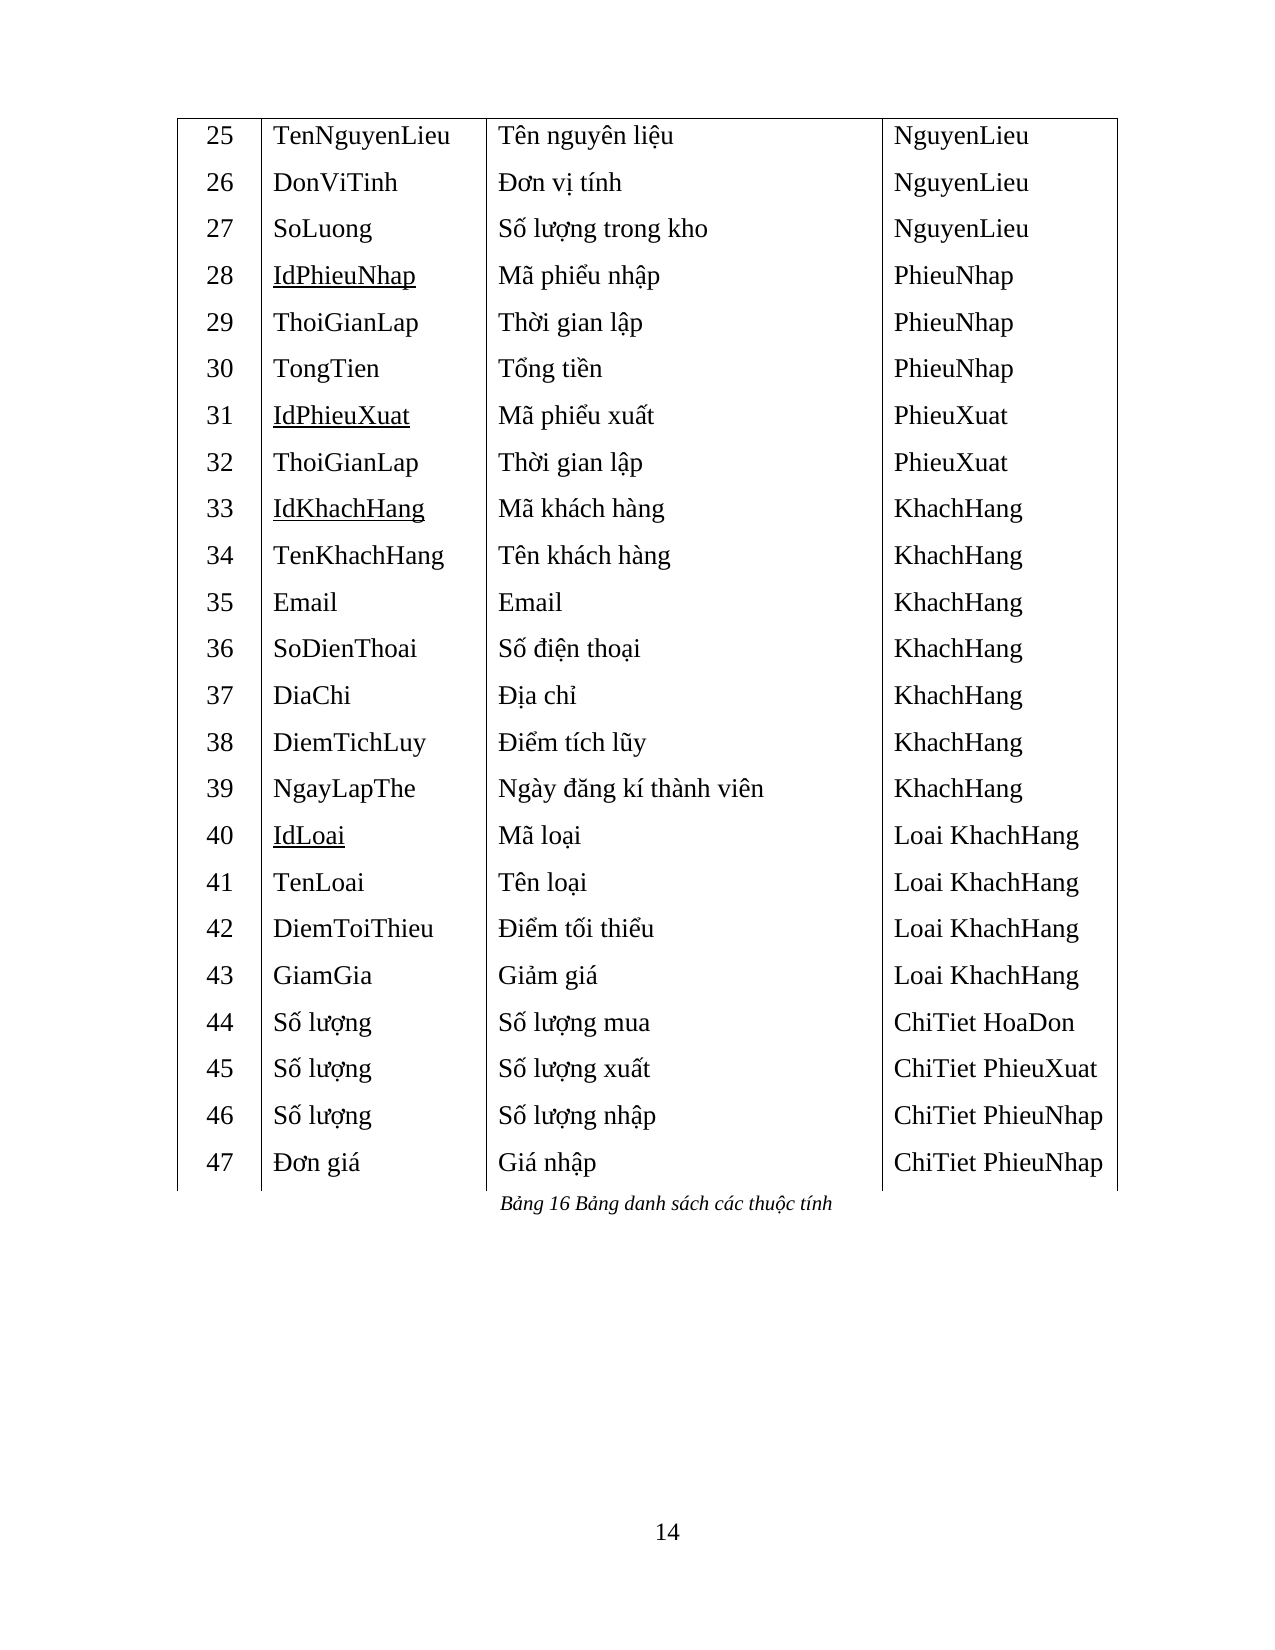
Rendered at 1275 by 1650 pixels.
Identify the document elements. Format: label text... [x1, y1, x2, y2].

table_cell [178, 119, 261, 1191]
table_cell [262, 119, 486, 1191]
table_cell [487, 119, 882, 1191]
text Bảng 16 Bảng danh sách các thuộc tính [177, 1191, 1157, 1215]
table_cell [883, 119, 1117, 1191]
